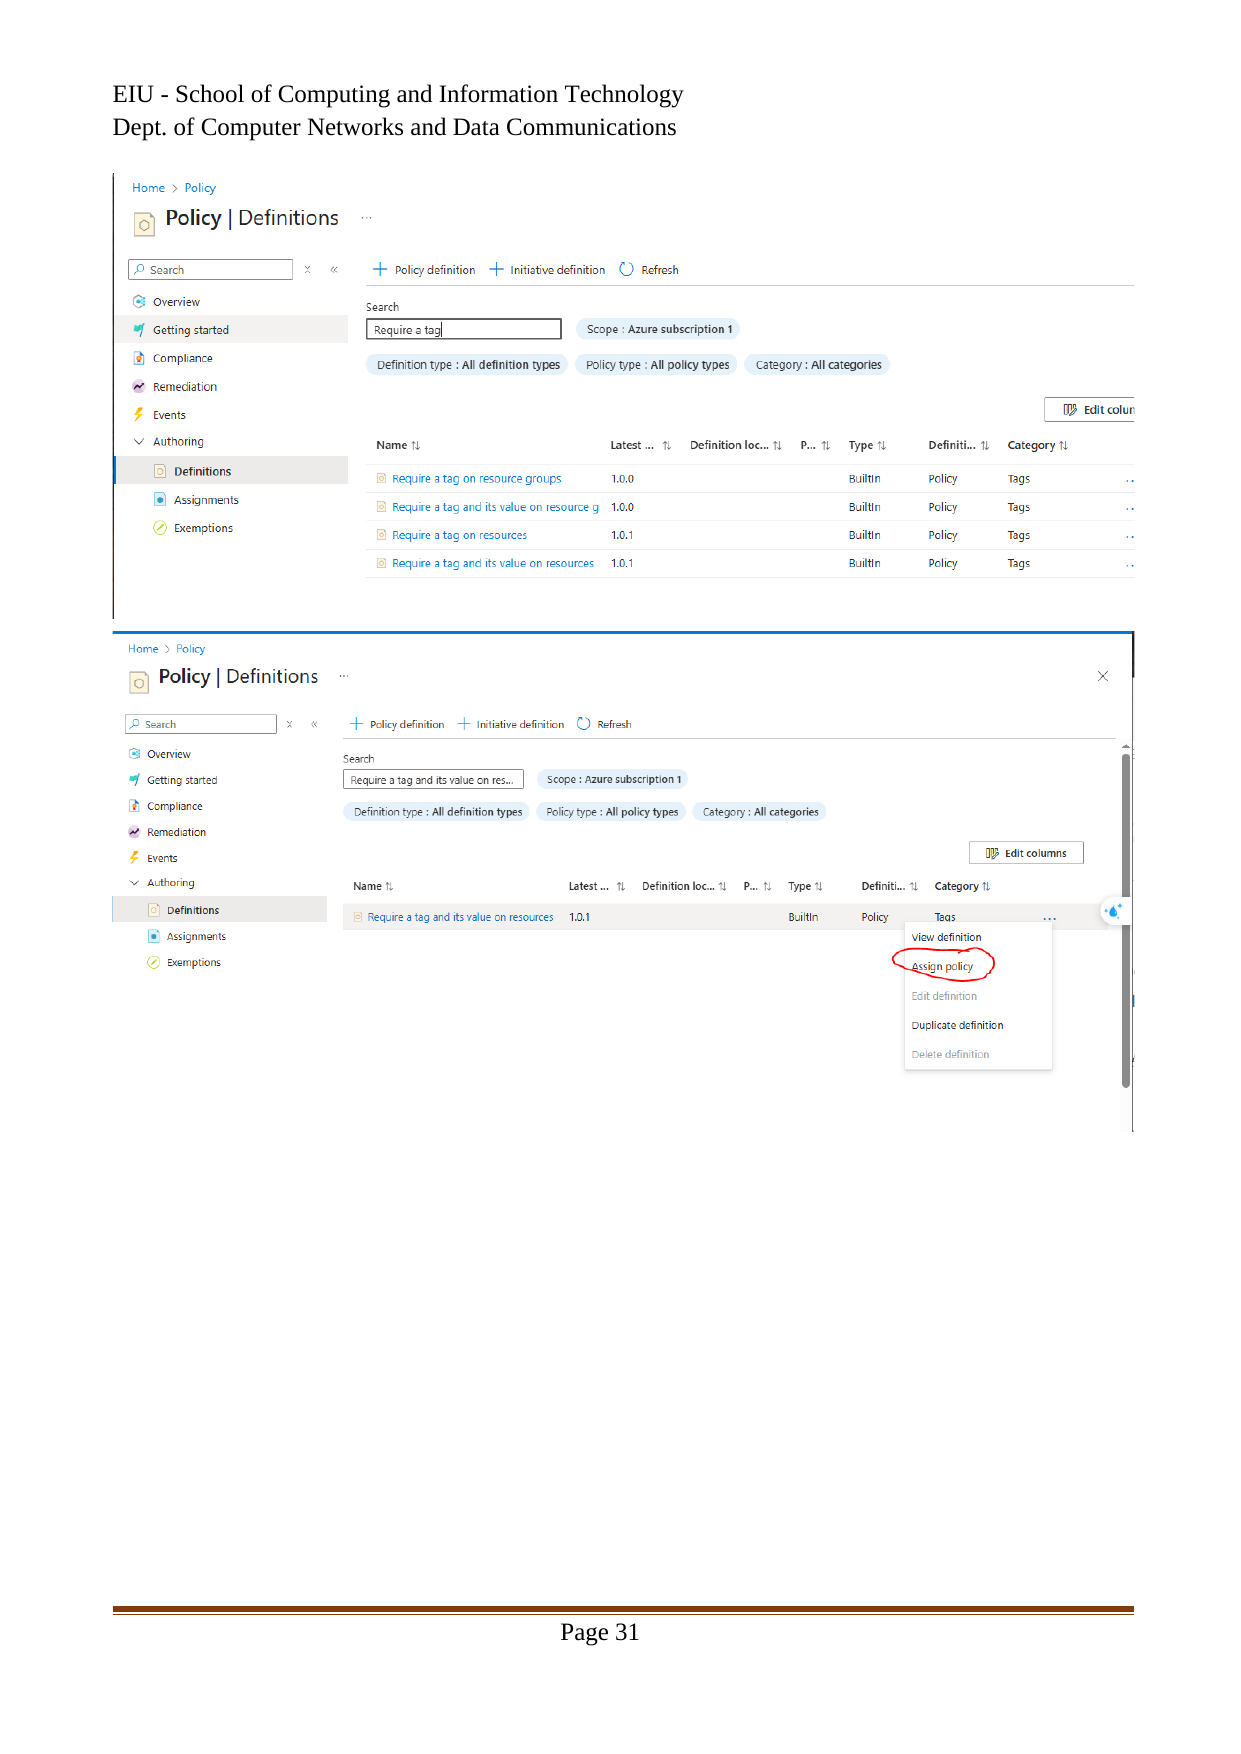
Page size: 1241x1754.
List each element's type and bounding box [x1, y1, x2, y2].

picture [112, 631, 1135, 1132]
picture [112, 173, 1135, 619]
